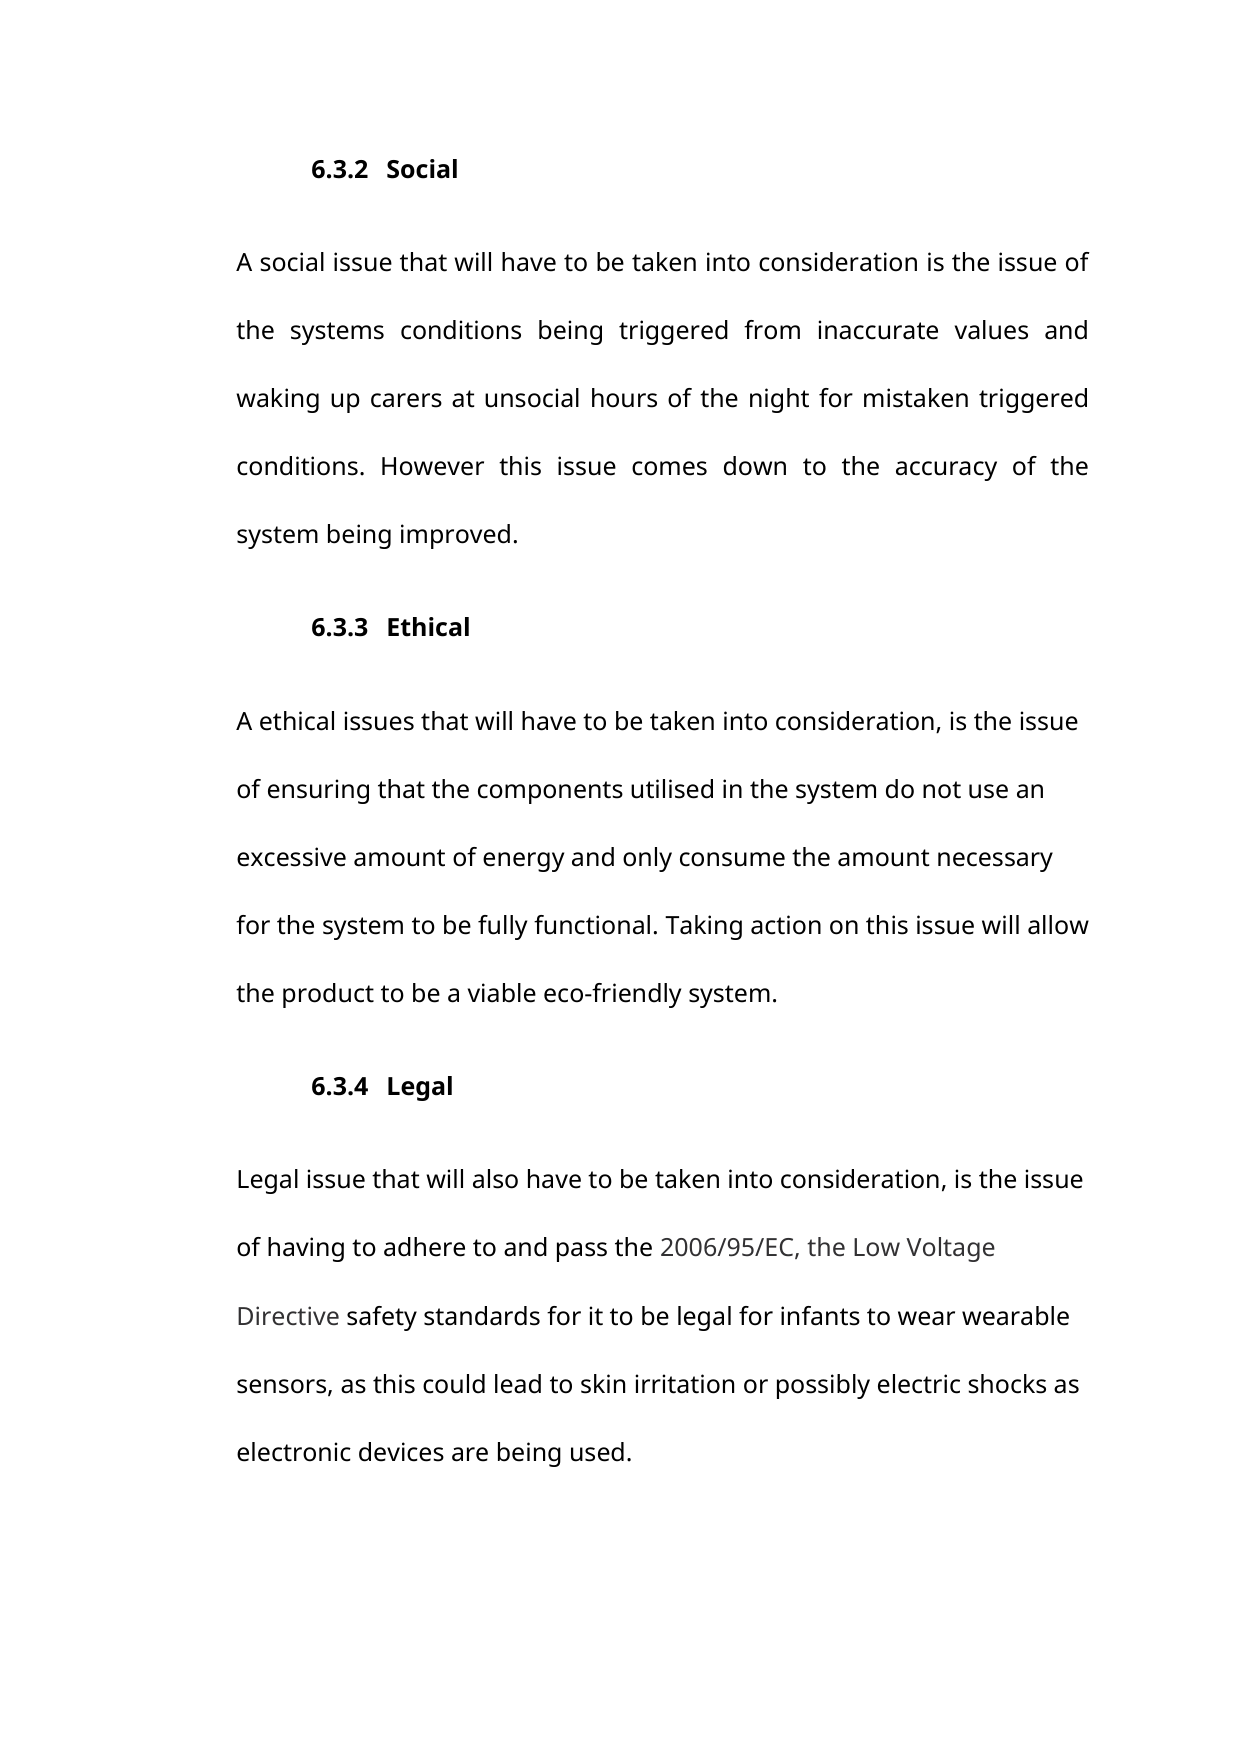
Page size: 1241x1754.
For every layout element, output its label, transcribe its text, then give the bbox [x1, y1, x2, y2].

subtitle Ethical [311, 610, 1090, 644]
subtitle Legal [311, 1069, 1090, 1103]
text Legal issue that will also have to be taken into consideration, is the issue of having to adhere to and pass the 2006/95/EC, the Low Voltage Directive safety standards for it to be legal for infants to wear wearable sensors, as this could lead to skin irritation or possibly electric shocks as electronic devices are being used. [236, 1162, 1090, 1468]
subtitle Social [311, 151, 1090, 185]
text A ethical issues that will have to be taken into consideration, is the issue of ensuring that the components utilised in the system do not use an excessive amount of energy and only consume the amount necessary for the system to be fully functional. Taking action on this issue will allow the product to be a viable eco-friendly system. [236, 703, 1090, 1010]
text A social issue that will have to be taken into consideration is the issue of the systems conditions being triggered from inaccurate values and waking up carers at unsocial hours of the night for mistaken triggered conditions. However this issue comes down to the accuracy of the system being improved. [236, 244, 1090, 551]
